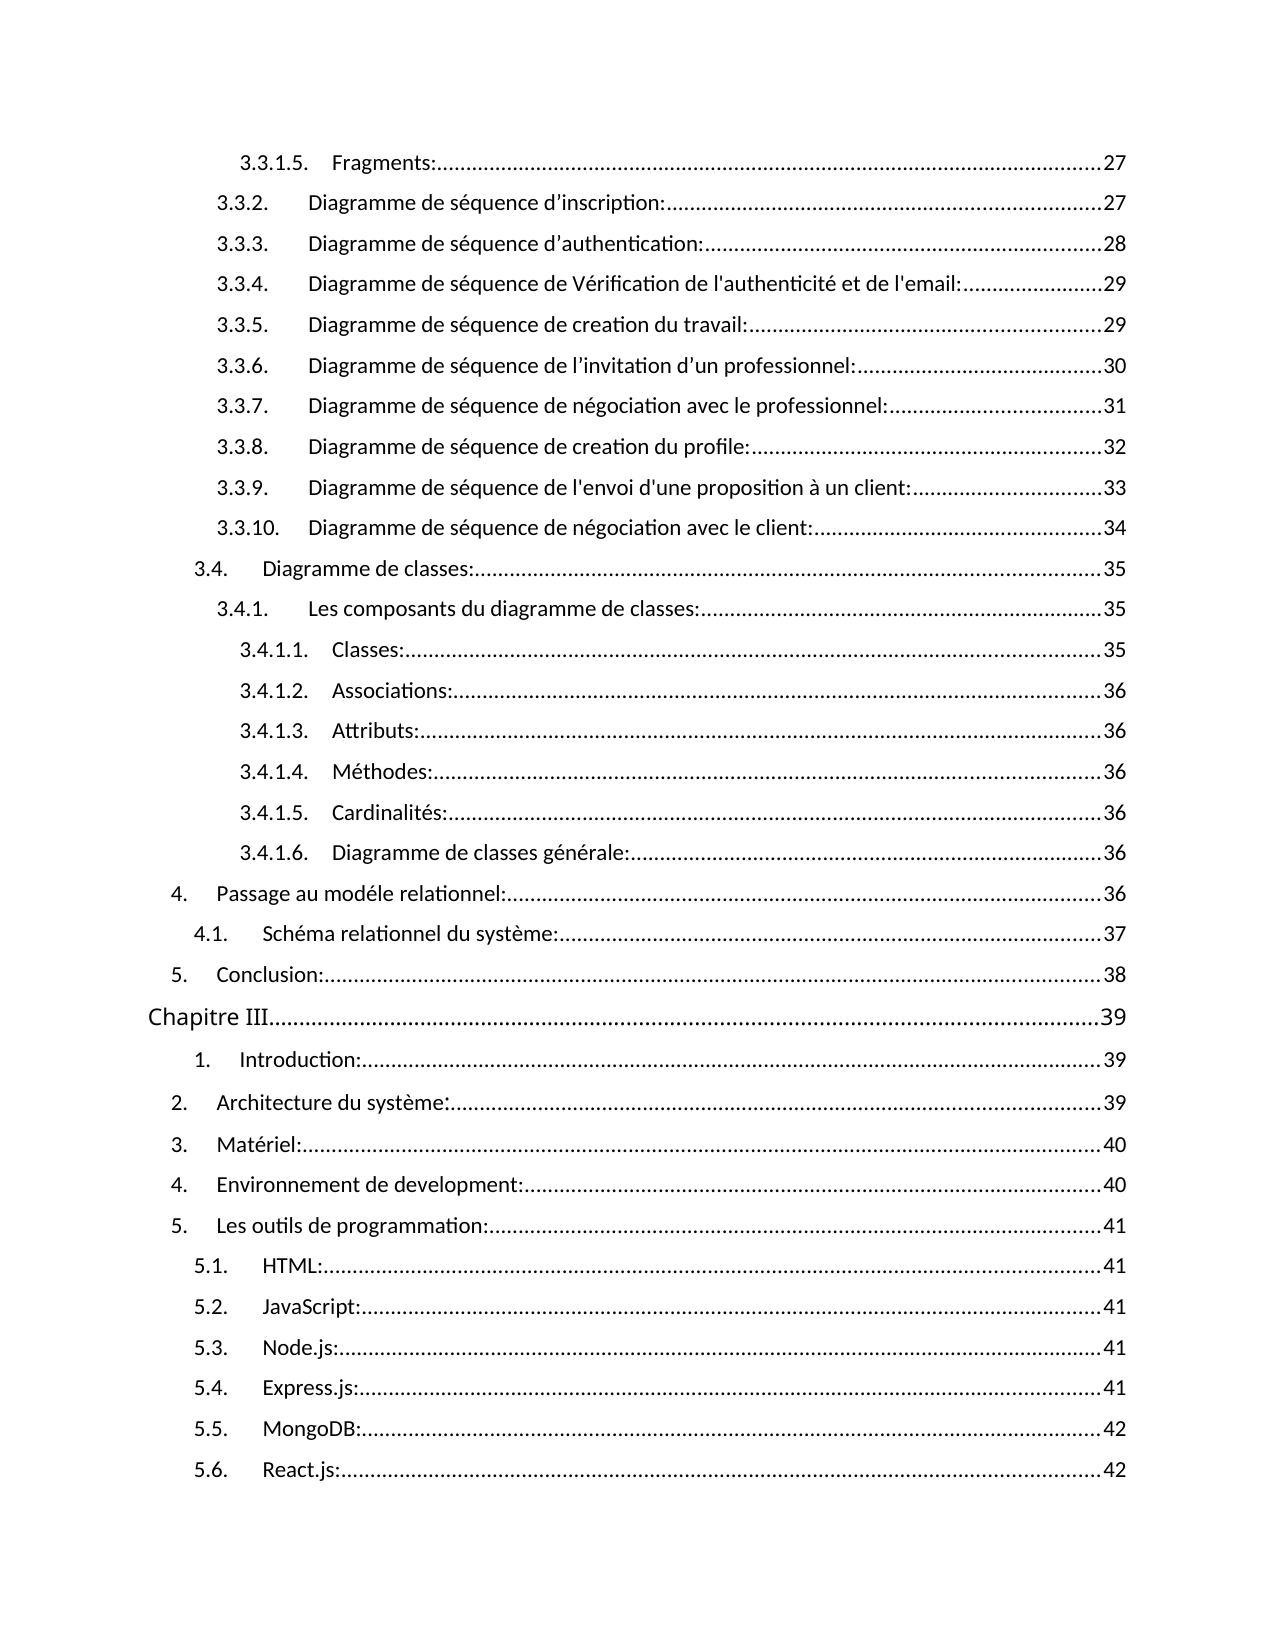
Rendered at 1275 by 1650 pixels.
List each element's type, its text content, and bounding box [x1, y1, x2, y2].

text 5.6. React.js: 42 [193, 1455, 1127, 1483]
text 5.1. HTML: 41 [193, 1252, 1127, 1279]
text 3.4.1.5. Cardinalités: 36 [239, 798, 1127, 826]
text 4. Passage au modéle relationnel: 36 [171, 879, 1127, 907]
text 1. Introduction: 39 [193, 1045, 1127, 1073]
text 3.3.8. Diagramme de séquence de creation du profile: 32 [216, 432, 1127, 460]
text 5. Conclusion: 38 [171, 960, 1127, 988]
text 3.4.1.6. Diagramme de classes générale: 36 [239, 838, 1127, 866]
text 3.4.1.4. Méthodes: 36 [239, 757, 1127, 785]
text 3.3.6. Diagramme de séquence de l’invitation d’un professionnel: 30 [216, 351, 1127, 379]
text 3.3.10. Diagramme de séquence de négociation avec le client: 34 [216, 513, 1127, 541]
text 3.3.4. Diagramme de séquence de Vérification de l'authenticité et de l'email: 29 [216, 269, 1127, 297]
text 3.3.5. Diagramme de séquence de creation du travail: 29 [216, 310, 1127, 338]
text 3.3.2. Diagramme de séquence d’inscription: 27 [216, 188, 1127, 216]
text 3.3.3. Diagramme de séquence d’authentication: 28 [216, 229, 1127, 257]
text 3. Matériel: 40 [171, 1130, 1127, 1158]
text 3.3.7. Diagramme de séquence de négociation avec le professionnel: 31 [216, 391, 1127, 419]
text 3.4.1.2. Associations: 36 [239, 676, 1127, 704]
text 4. Environnement de development: 40 [171, 1170, 1127, 1198]
text 3.4.1.3. Attributs: 36 [239, 716, 1127, 744]
text 3.4. Diagramme de classes: 35 [193, 554, 1127, 582]
text 5.4. Express.js: 41 [193, 1373, 1127, 1401]
text Chapitre III 39 [148, 1001, 1127, 1032]
text 3.4.1. Les composants du diagramme de classes: 35 [216, 594, 1127, 622]
text 5.5. MongoDB: 42 [193, 1414, 1127, 1442]
text 4.1. Schéma relationnel du système: 37 [193, 919, 1127, 947]
text 5. Les outils de programmation: 41 [171, 1211, 1127, 1239]
text 5.3. Node.js: 41 [193, 1333, 1127, 1361]
text 5.2. JavaScript: 41 [193, 1292, 1127, 1320]
text 3.4.1.1. Classes: 35 [239, 635, 1127, 663]
text 3.3.1.5. Fragments: 27 [239, 148, 1127, 176]
text 2. Architecture du système: 39 [171, 1086, 1127, 1117]
text 3.3.9. Diagramme de séquence de l'envoi d'une proposition à un client: 33 [216, 473, 1127, 501]
